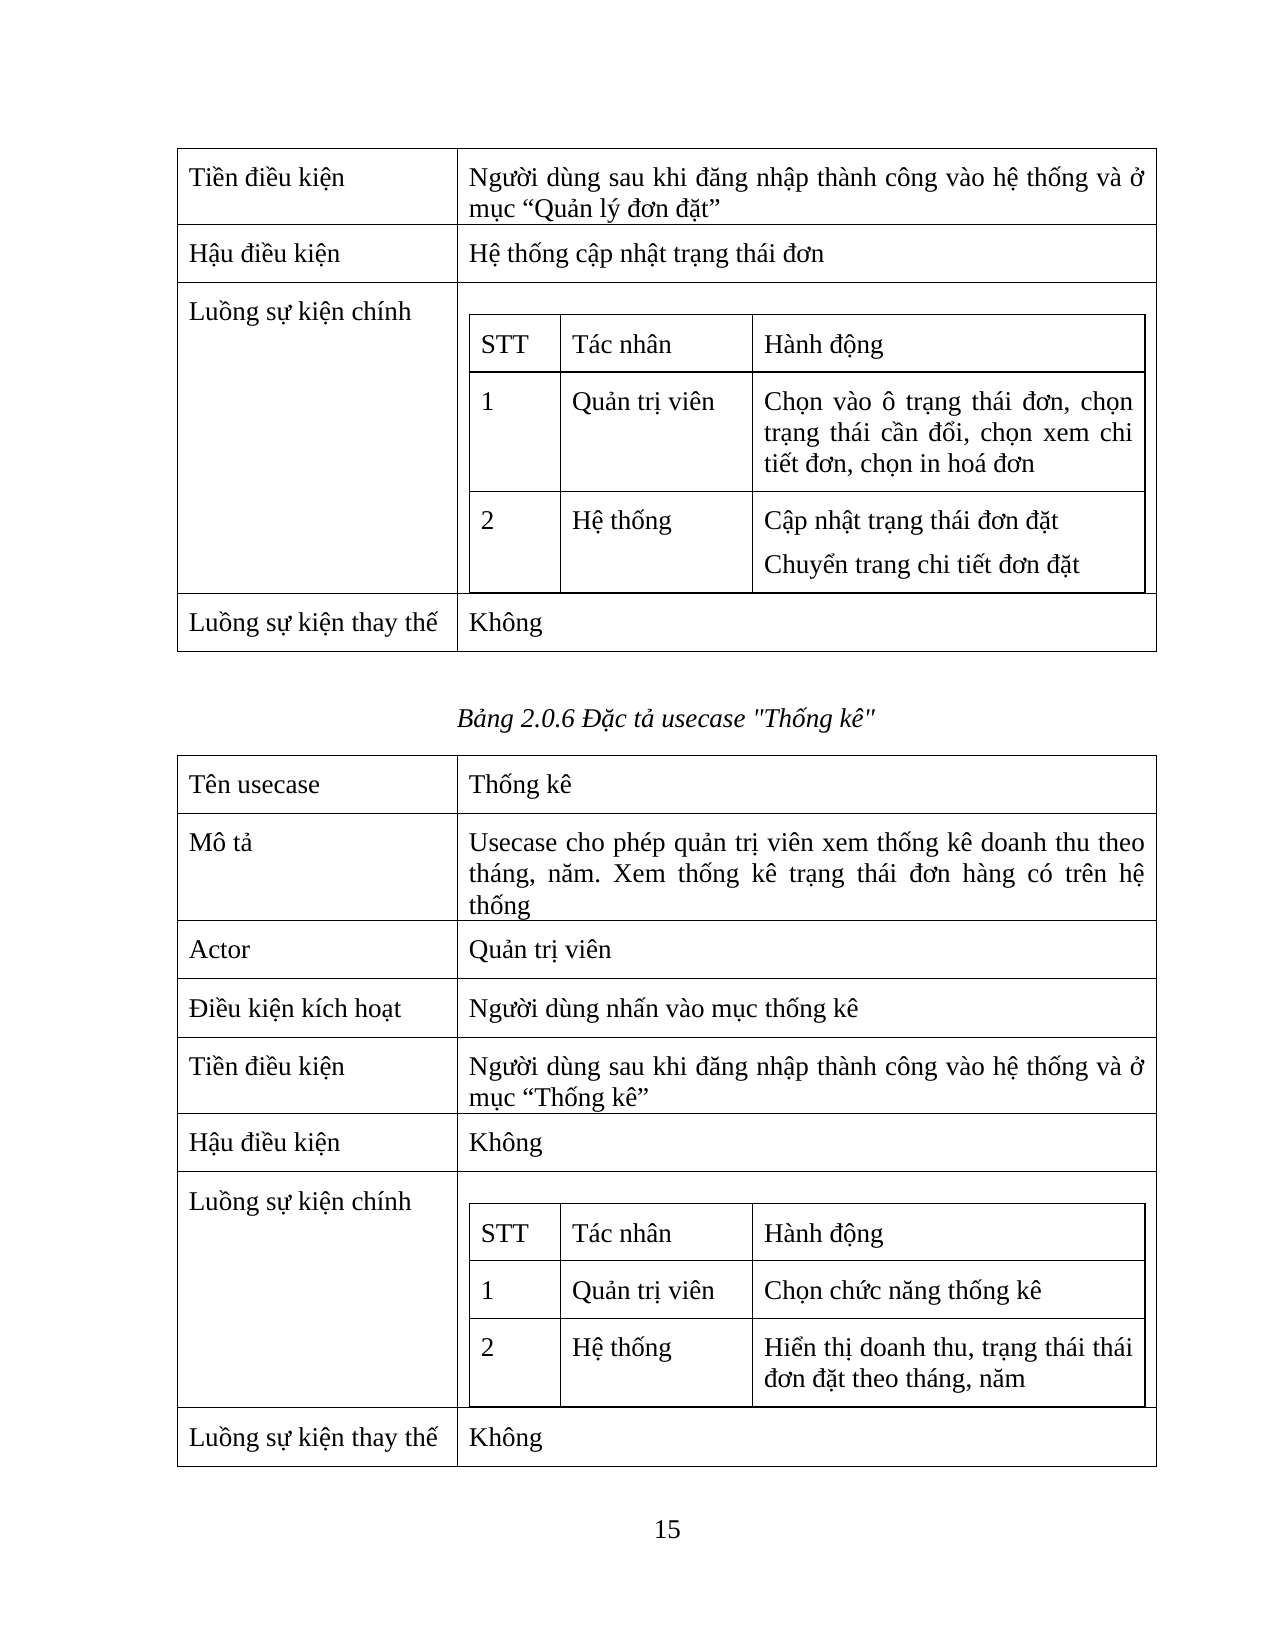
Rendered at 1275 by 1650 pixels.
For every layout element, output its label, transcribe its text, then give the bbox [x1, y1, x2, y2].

table_cell Actor [178, 921, 457, 978]
table_cell Luồng sự kiện chính [178, 283, 457, 593]
table_cell [458, 283, 1156, 593]
table_cell Quản trị viên [458, 921, 1156, 978]
table_cell Luồng sự kiện thay thế [178, 1408, 457, 1466]
table_cell Luồng sự kiện thay thế [178, 594, 457, 651]
table_cell Người dùng sau khi đăng nhập thành công vào hệ thống và ở mục “Thống kê” [458, 1038, 1156, 1113]
table_cell Điều kiện kích hoạt [178, 979, 457, 1037]
text Bảng 2.0.6 Đặc tả usecase "Thống kê" [177, 702, 1157, 734]
table_cell Không [458, 1114, 1156, 1171]
table_cell Không [458, 1408, 1156, 1466]
table_cell Tiền điều kiện [178, 149, 457, 223]
table_cell Usecase cho phép quản trị viên xem thống kê doanh thu theo tháng, năm. Xem thống kê trạng thái đơn hàng có trên hệ thống [458, 814, 1156, 920]
table_header Tên usecase [178, 756, 457, 813]
table_cell Không [458, 594, 1156, 651]
table_cell Luồng sự kiện chính [178, 1172, 457, 1407]
table_cell Hậu điều kiện [178, 1114, 457, 1171]
table_cell [458, 1172, 1156, 1407]
table_cell Người dùng sau khi đăng nhập thành công vào hệ thống và ở mục “Quản lý đơn đặt” [458, 149, 1156, 223]
table_header Thống kê [458, 756, 1156, 813]
table_cell Người dùng nhấn vào mục thống kê [458, 979, 1156, 1037]
table_cell Mô tả [178, 814, 457, 920]
table_cell Hậu điều kiện [178, 225, 457, 282]
table_cell Hệ thống cập nhật trạng thái đơn [458, 225, 1156, 282]
table_cell Tiền điều kiện [178, 1038, 457, 1113]
